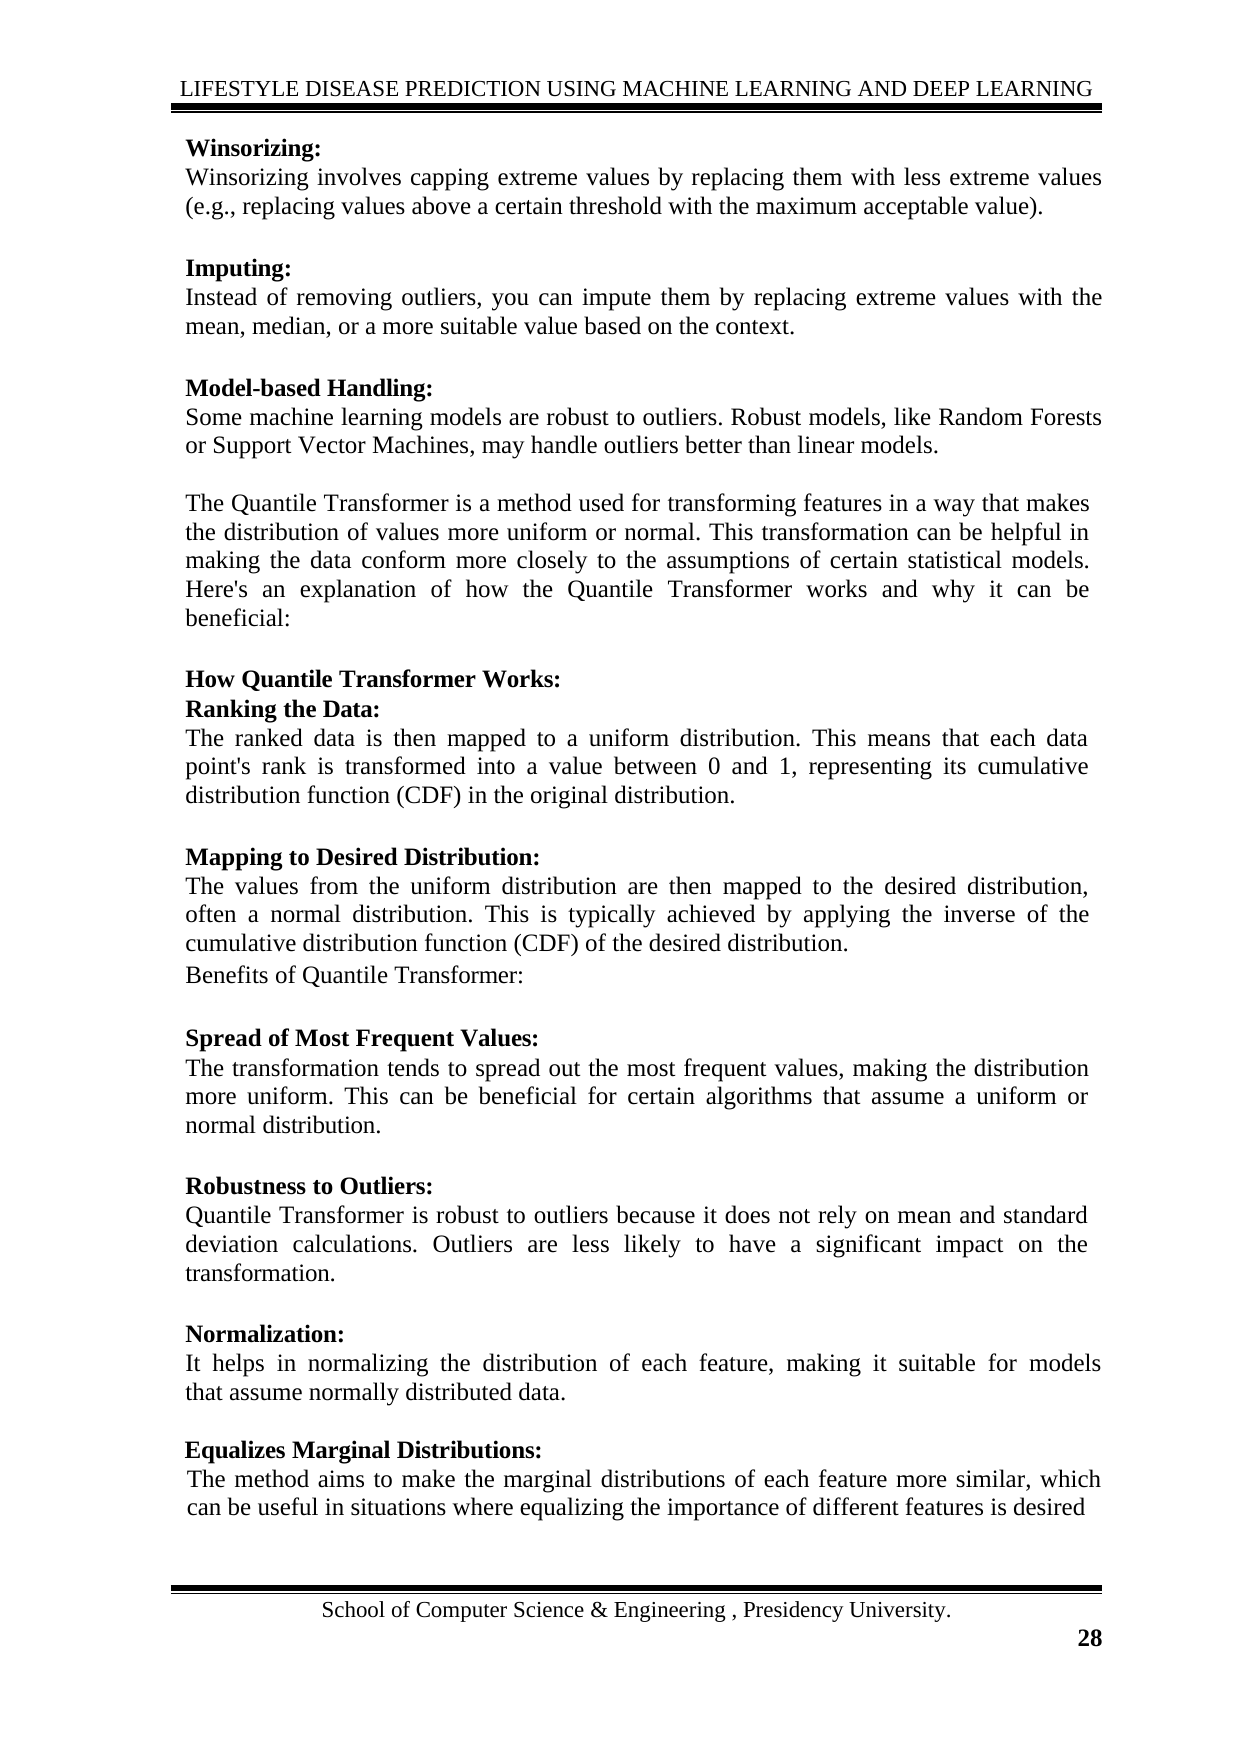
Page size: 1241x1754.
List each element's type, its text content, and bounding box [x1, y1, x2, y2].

text How Quantile Transformer Works: [185, 661, 1102, 694]
text Normalization: [185, 1319, 1102, 1348]
text Spread of Most Frequent Values: [185, 1023, 1102, 1052]
text Winsorizing involves capping extreme values by replacing them with less extreme values (e.g., replacing values above a certain threshold with the maximum acceptable value). [185, 162, 1102, 220]
text Quantile Transformer is robust to outliers because it does not rely on mean and standard deviation calculations. Outliers are less likely to have a significant impact on the transformation. [185, 1200, 1089, 1286]
text Winsorizing: [185, 133, 1102, 162]
text Model-based Handling: [185, 373, 1102, 401]
text Mapping to Desired Distribution: [185, 842, 1102, 871]
text Equalizes Marginal Distributions: [184, 1435, 1102, 1464]
text The ranked data is then mapped to a uniform distribution. This means that each data point's rank is transformed into a value between 0 and 1, representing its cumulative distribution function (CDF) in the original distribution. [185, 723, 1089, 809]
text Some machine learning models are robust to outliers. Robust models, like Random Forests or Support Vector Machines, may handle outliers better than linear models. [185, 402, 1102, 459]
text It helps in normalizing the distribution of each feature, making it suitable for models that assume normally distributed data. [185, 1348, 1102, 1406]
text The values from the uniform distribution are then mapped to the desired distribution, often a normal distribution. This is typically achieved by applying the inverse of the cumulative distribution function (CDF) of the desired distribution. [185, 871, 1090, 957]
text Imputing: [185, 253, 1102, 282]
text Benefits of Quantile Transformer: [185, 957, 1102, 990]
text Ranking the Data: [185, 694, 1102, 723]
text The method aims to make the marginal distributions of each feature more similar, which can be useful in situations where equalizing the importance of different features is desired [187, 1464, 1102, 1521]
text Robustness to Outliers: [185, 1171, 1102, 1200]
text Instead of removing outliers, you can impute them by replacing extreme values with the mean, median, or a more suitable value based on the context. [185, 282, 1102, 339]
text The Quantile Transformer is a method used for transforming features in a way that makes the distribution of values more uniform or normal. This transformation can be helpful in making the data conform more closely to the assumptions of certain statistical models. Here's an explanation of how the Quantile Transformer works and why it can be beneficial: [185, 488, 1091, 632]
text The transformation tends to spread out the most frequent values, making the distribution more uniform. This can be beneficial for certain algorithms that assume a uniform or normal distribution. [185, 1053, 1089, 1139]
